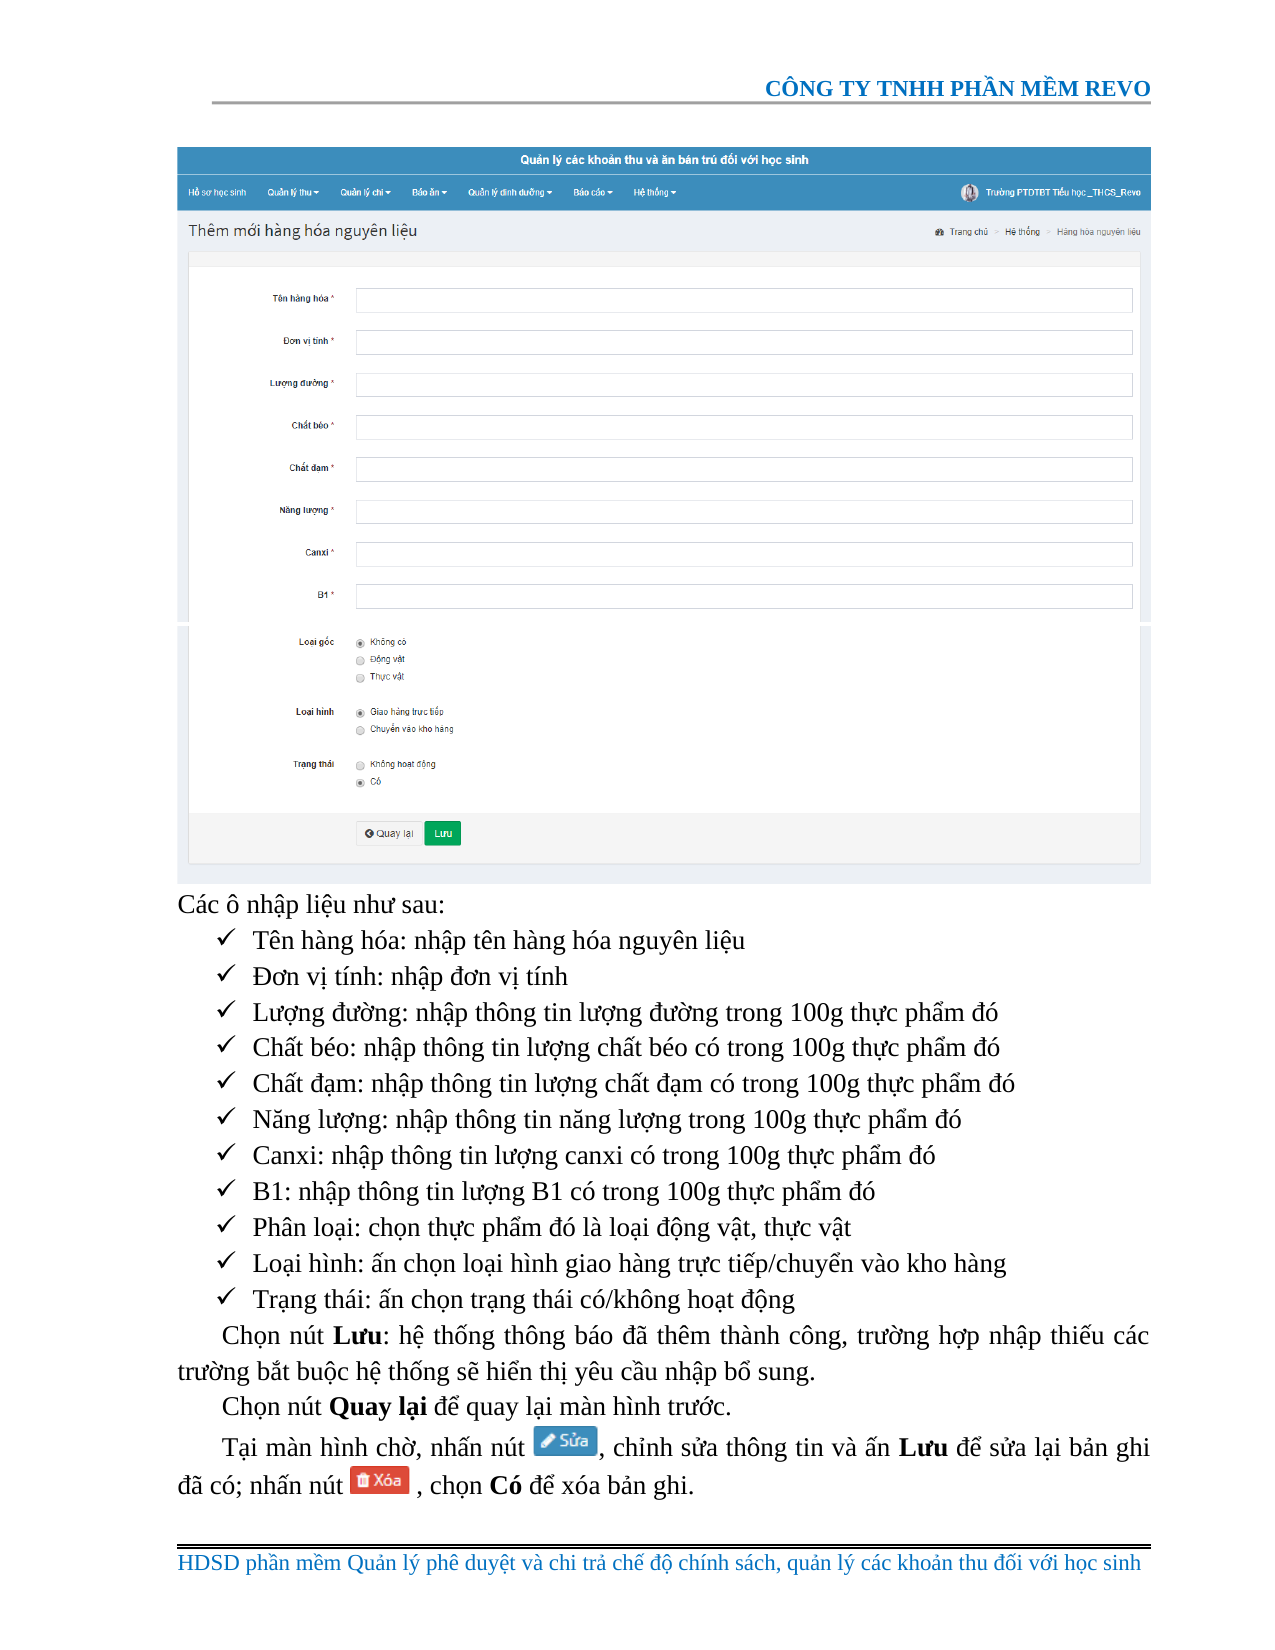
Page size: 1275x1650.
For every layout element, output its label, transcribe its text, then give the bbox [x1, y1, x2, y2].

list Loại hình: ấn chọn loại hình giao hàng trực tiếp/chuyển vào kho hàng [215, 1247, 1151, 1278]
list Đơn vị tính: nhập đơn vị tính [215, 960, 1151, 991]
text Chọn nút Quay lại để quay lại màn hình trước. [177, 1391, 1151, 1422]
list Tên hàng hóa: nhập tên hàng hóa nguyên liệu [215, 924, 1151, 955]
list B1: nhập thông tin lượng B1 có trong 100g thực phẩm đó [215, 1175, 1151, 1207]
list Chất đạm: nhập thông tin lượng chất đạm có trong 100g thực phẩm đó [215, 1067, 1151, 1099]
list Lượng đường: nhập thông tin lượng đường trong 100g thực phẩm đó [215, 996, 1151, 1027]
list Chất béo: nhập thông tin lượng chất béo có trong 100g thực phẩm đó [215, 1032, 1151, 1063]
text Các ô nhập liệu như sau: [177, 884, 1151, 919]
list Trạng thái: ấn chọn trạng thái có/không hoạt động [215, 1283, 1151, 1314]
text Chọn nút Lưu: hệ thống thông báo đã thêm thành công, trường hợp nhập thiếu các trường bắt buộc hệ thống sẽ hiển thị yêu cầu nhập bổ sung. [177, 1319, 1151, 1386]
list Năng lượng: nhập thông tin năng lượng trong 100g thực phẩm đó [215, 1103, 1151, 1135]
list Canxi: nhập thông tin lượng canxi có trong 100g thực phẩm đó [215, 1139, 1151, 1171]
list Phân loại: chọn thực phẩm đó là loại động vật, thực vật [215, 1211, 1151, 1242]
text Tại màn hình chờ, nhấn nút , chỉnh sửa thông tin và ấn Lưu để sửa lại bản ghi đã có; nhấn nút , chọn Có để xóa bản ghi. [177, 1426, 1151, 1500]
